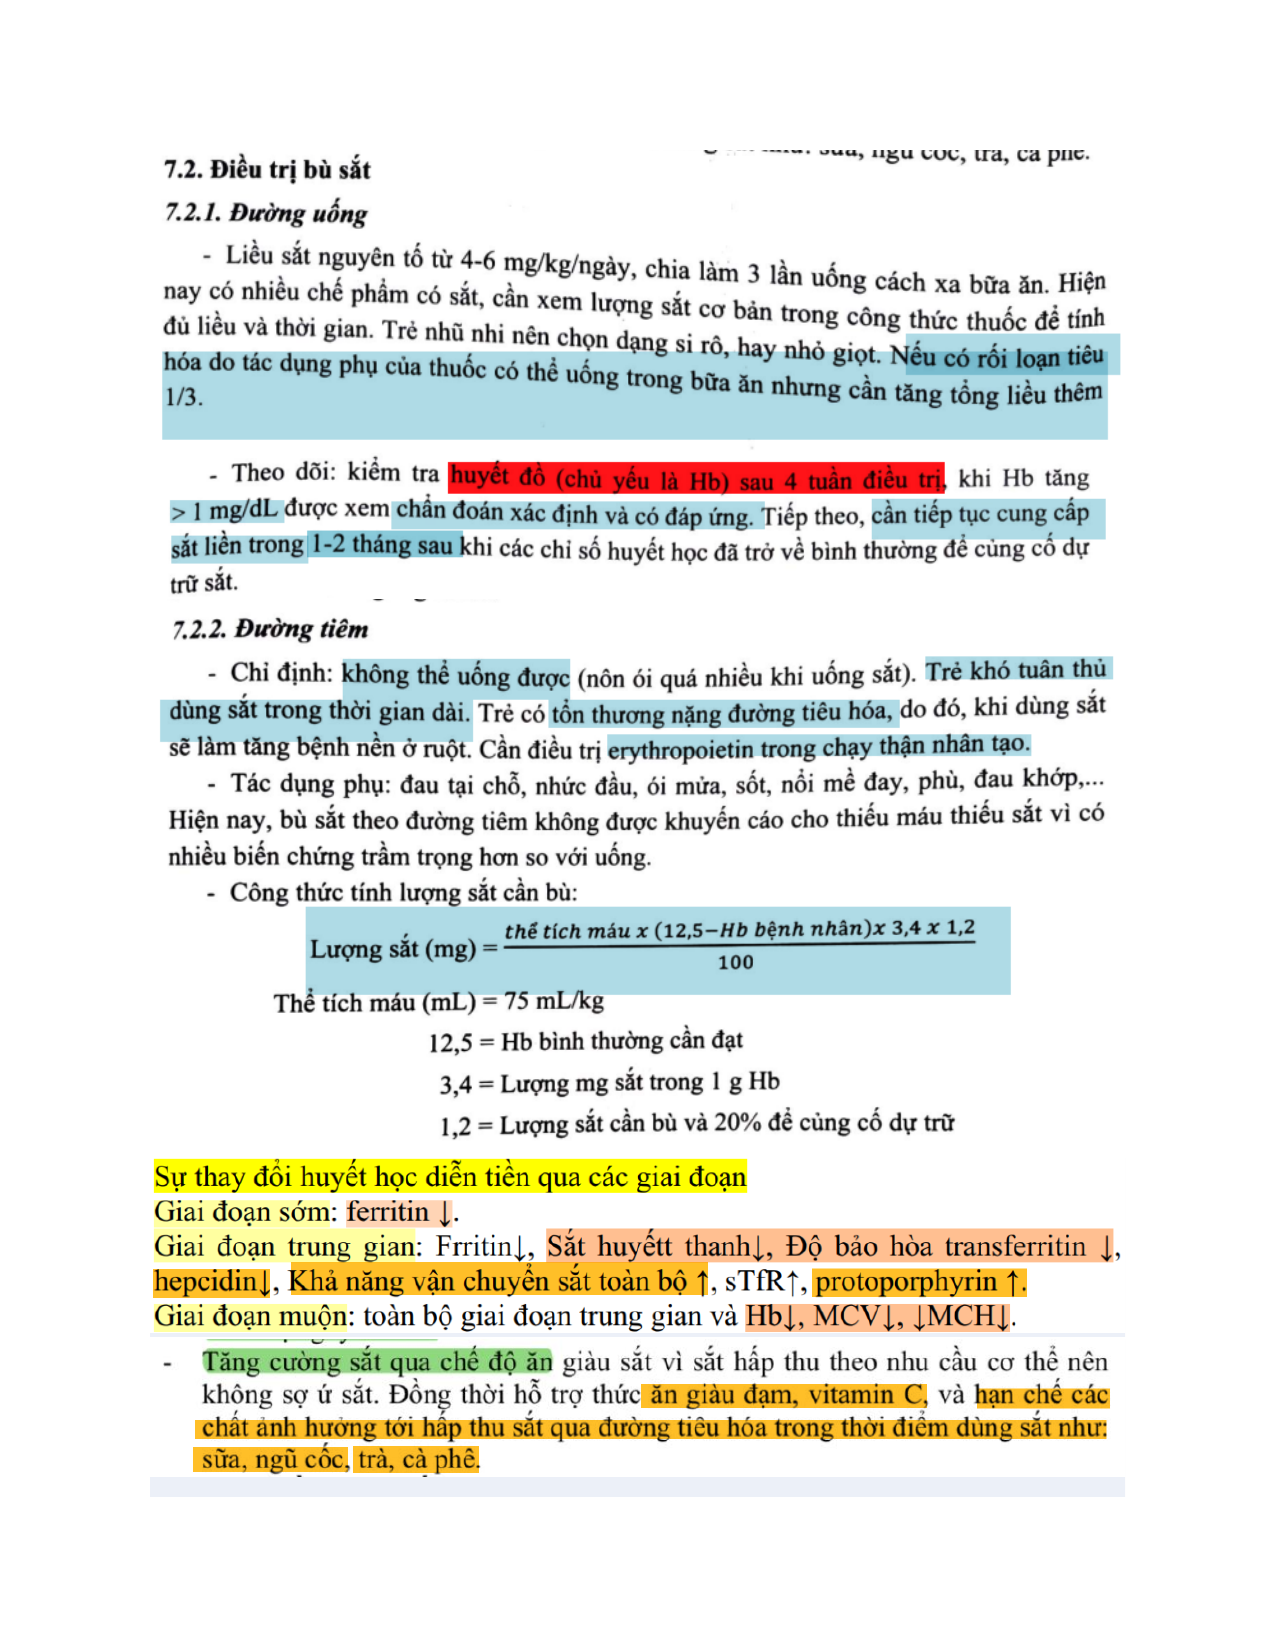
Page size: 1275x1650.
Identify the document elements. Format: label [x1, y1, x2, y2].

picture [150, 150, 1125, 451]
picture [150, 599, 1125, 1156]
picture [150, 1339, 1125, 1497]
picture [150, 452, 1125, 598]
picture [150, 1158, 1125, 1337]
